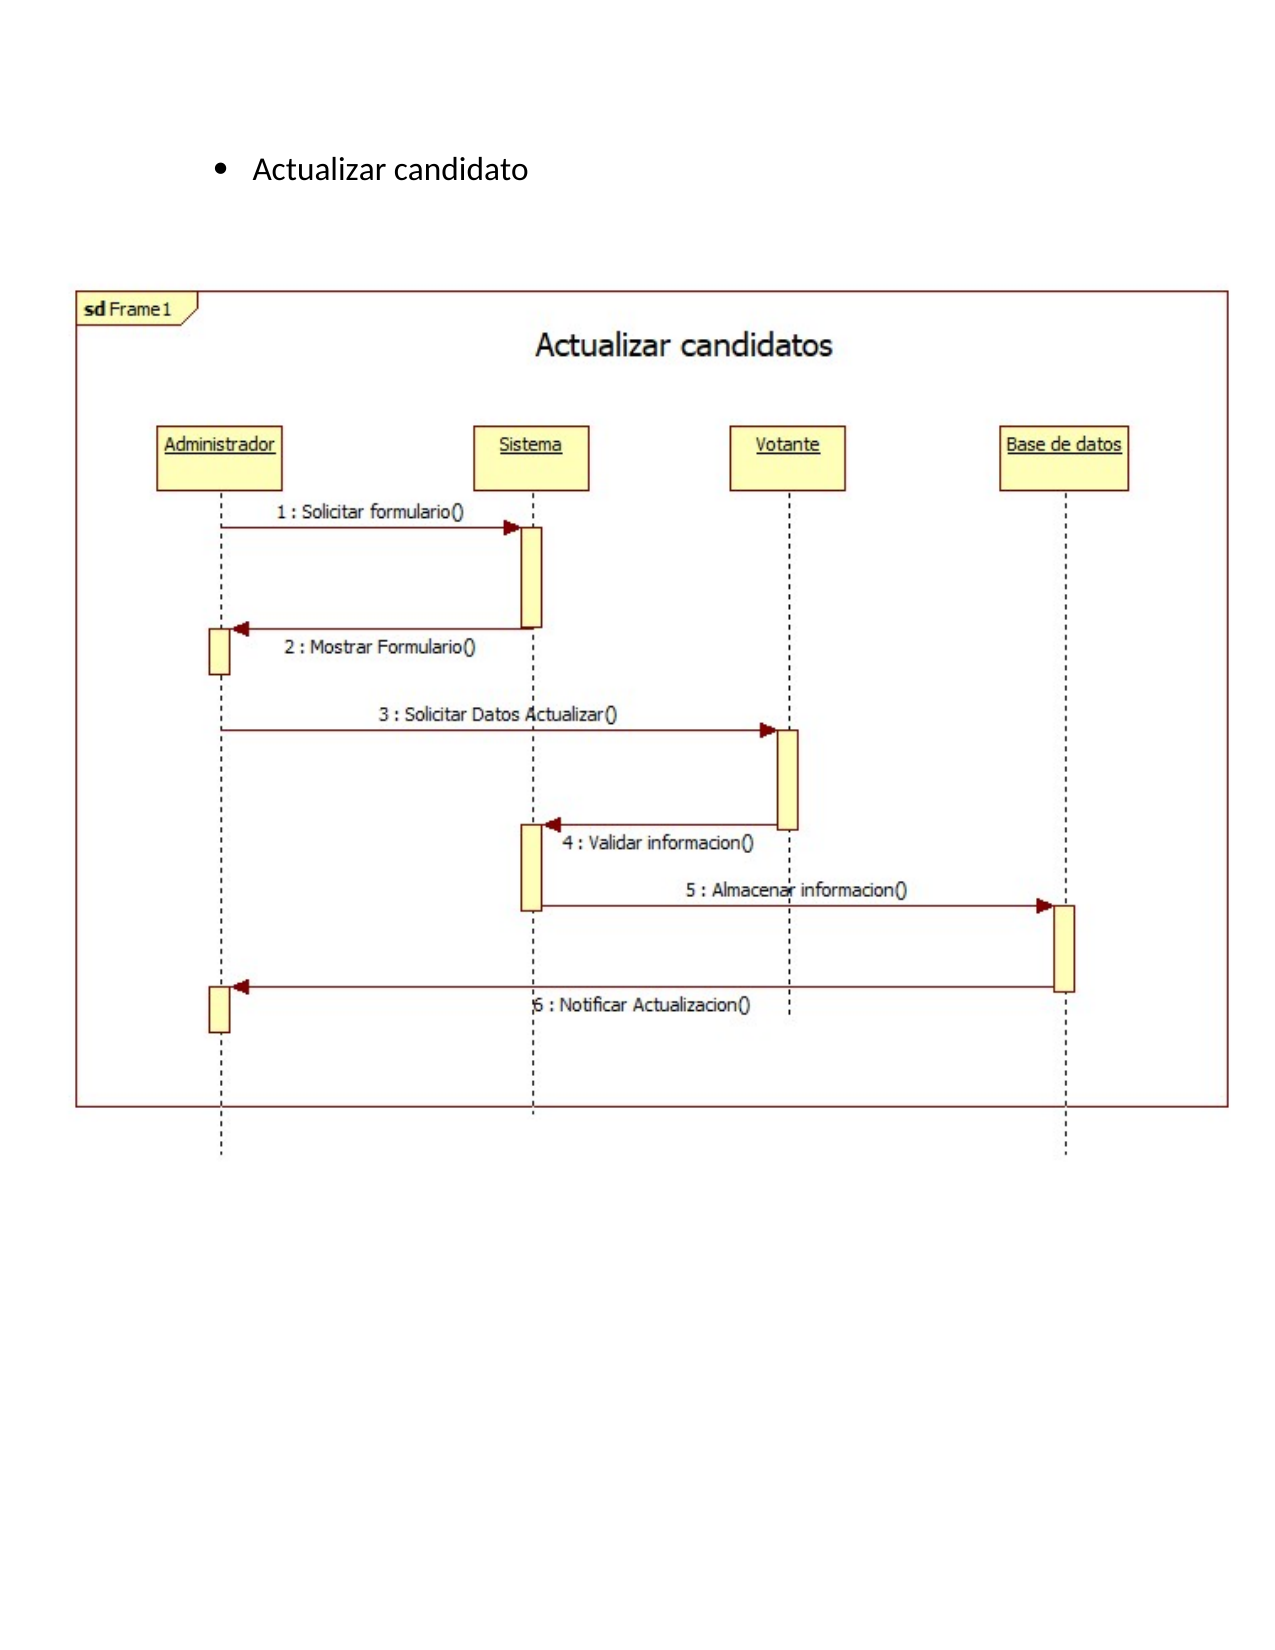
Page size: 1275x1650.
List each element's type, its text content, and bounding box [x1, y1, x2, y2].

picture [42, 257, 1261, 1189]
list Actualizar candidato [215, 148, 1098, 188]
